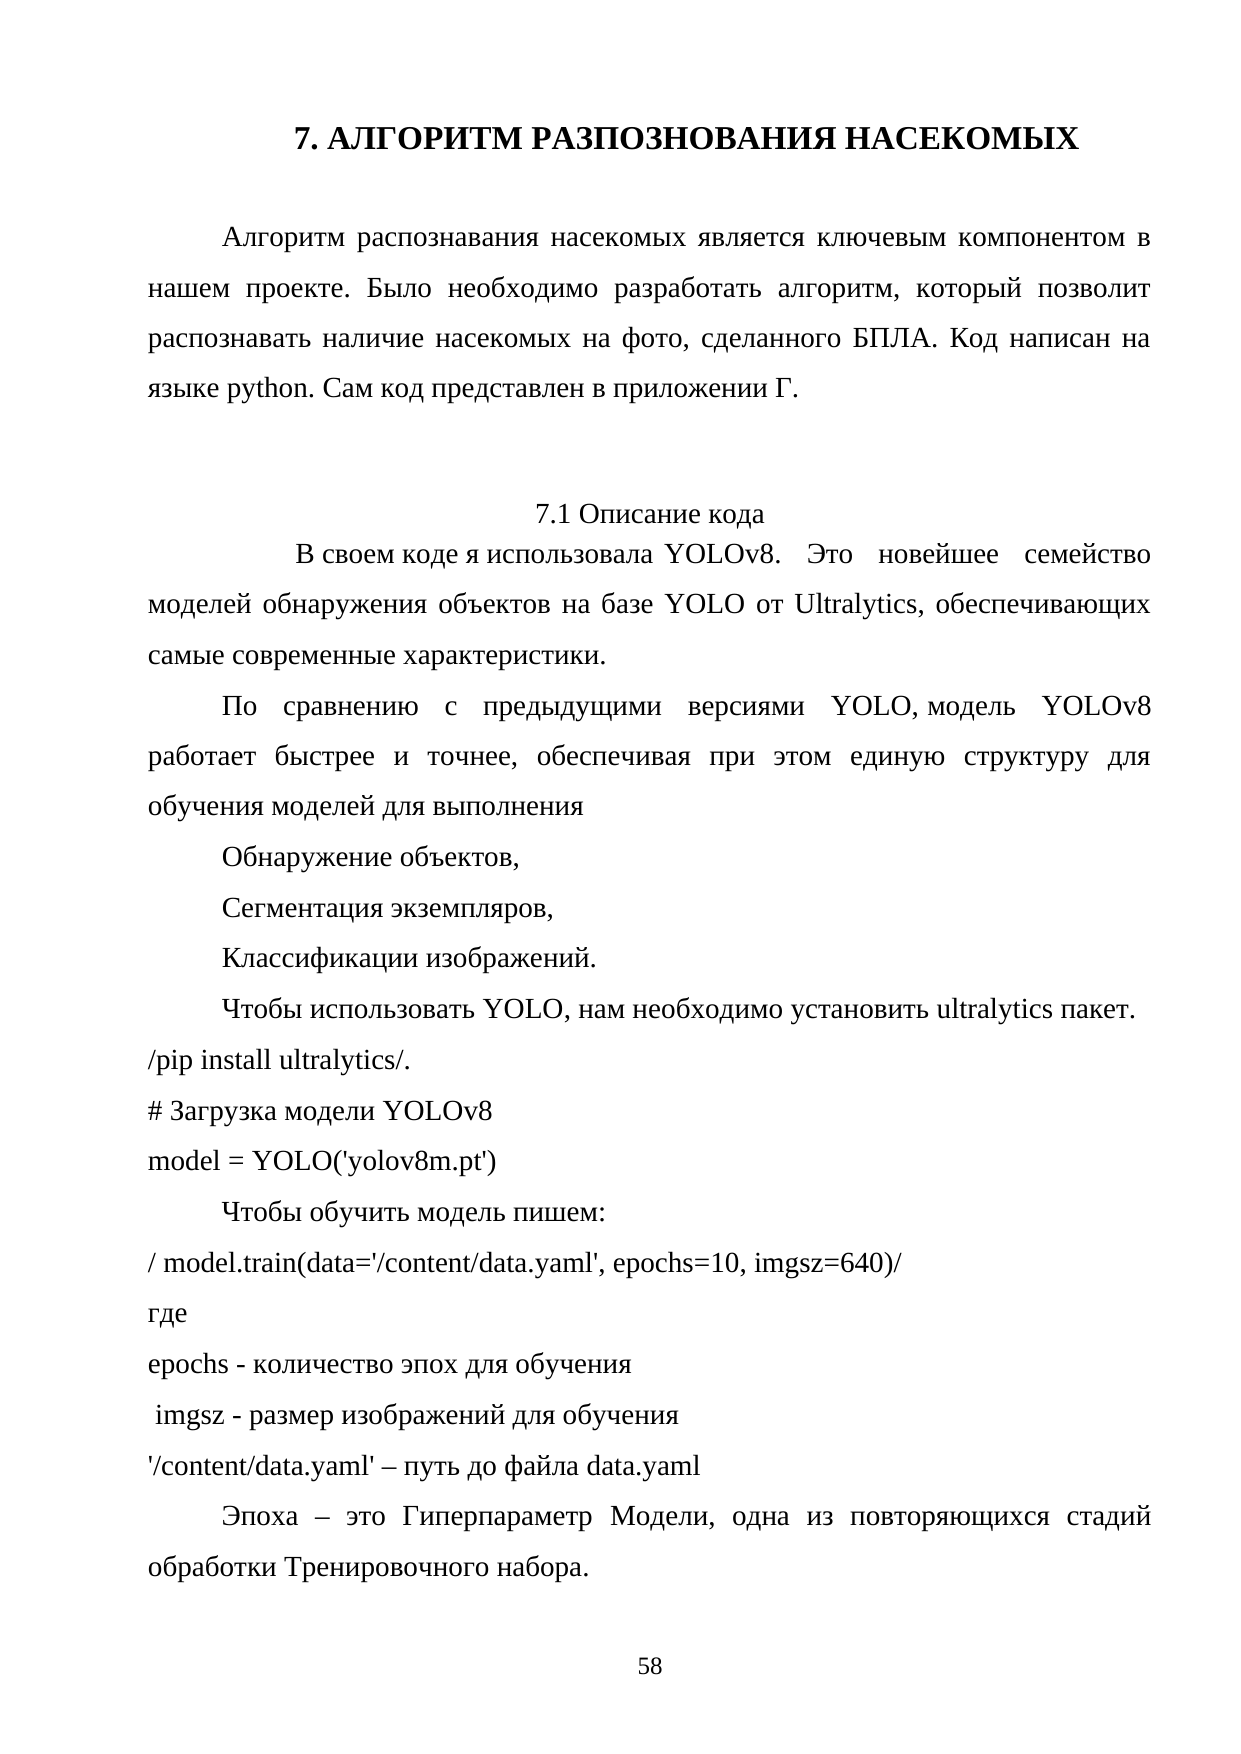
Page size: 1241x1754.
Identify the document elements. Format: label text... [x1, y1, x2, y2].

text Эпоха – это Гиперпараметр Модели, одна из повторяющихся стадий обработки Тренировочного набора. [148, 1498, 1152, 1582]
text где [148, 1296, 1152, 1329]
text В своем коде я использовала YOLOv8. Это новейшее семейство моделей обнаружения объектов на базе YOLO от Ultralytics, обеспечивающих самые современные характеристики. [148, 536, 1152, 671]
text epochs - количество эпох для обучения [148, 1346, 1152, 1380]
text imgsz - размер изображений для обучения [148, 1397, 1152, 1431]
text /pip install ultralytics/. [148, 1042, 1152, 1076]
text Сегментация экземпляров, [148, 890, 1152, 923]
text / model.train(data='/content/data.yaml', epochs=10, imgsz=640)/ [148, 1245, 1152, 1278]
text Чтобы использовать YOLO, нам необходимо установить ultralytics пакет. [148, 991, 1152, 1025]
text Классификации изображений. [148, 941, 1152, 974]
text '/content/data.yaml' – путь до файла data.yaml [148, 1448, 1152, 1481]
text Чтобы обучить модель пишем: [148, 1194, 1152, 1228]
text Обнаружение объектов, [148, 839, 1152, 873]
subtitle 7. АЛГОРИТМ РАЗПОЗНОВАНИЯ НАСЕКОМЫХ [148, 118, 1152, 156]
text Алгоритм распознавания насекомых является ключевым компонентом в нашем проекте. Было необходимо разработать алгоритм, который позволит распознавать наличие насекомых на фото, сделанного БПЛА. Код написан на языке python. Сам код представлен в приложении Г. [148, 219, 1152, 404]
text model = YOLO('yolov8m.pt') [148, 1143, 1152, 1177]
subtitle 7.1 Описание кода [148, 497, 1152, 530]
text # Загрузка модели YOLOv8 [148, 1093, 1152, 1126]
text По сравнению с предыдущими версиями YOLO, модель YOLOv8 работает быстрее и точнее, обеспечивая при этом единую структуру для обучения моделей для выполнения [148, 688, 1152, 822]
